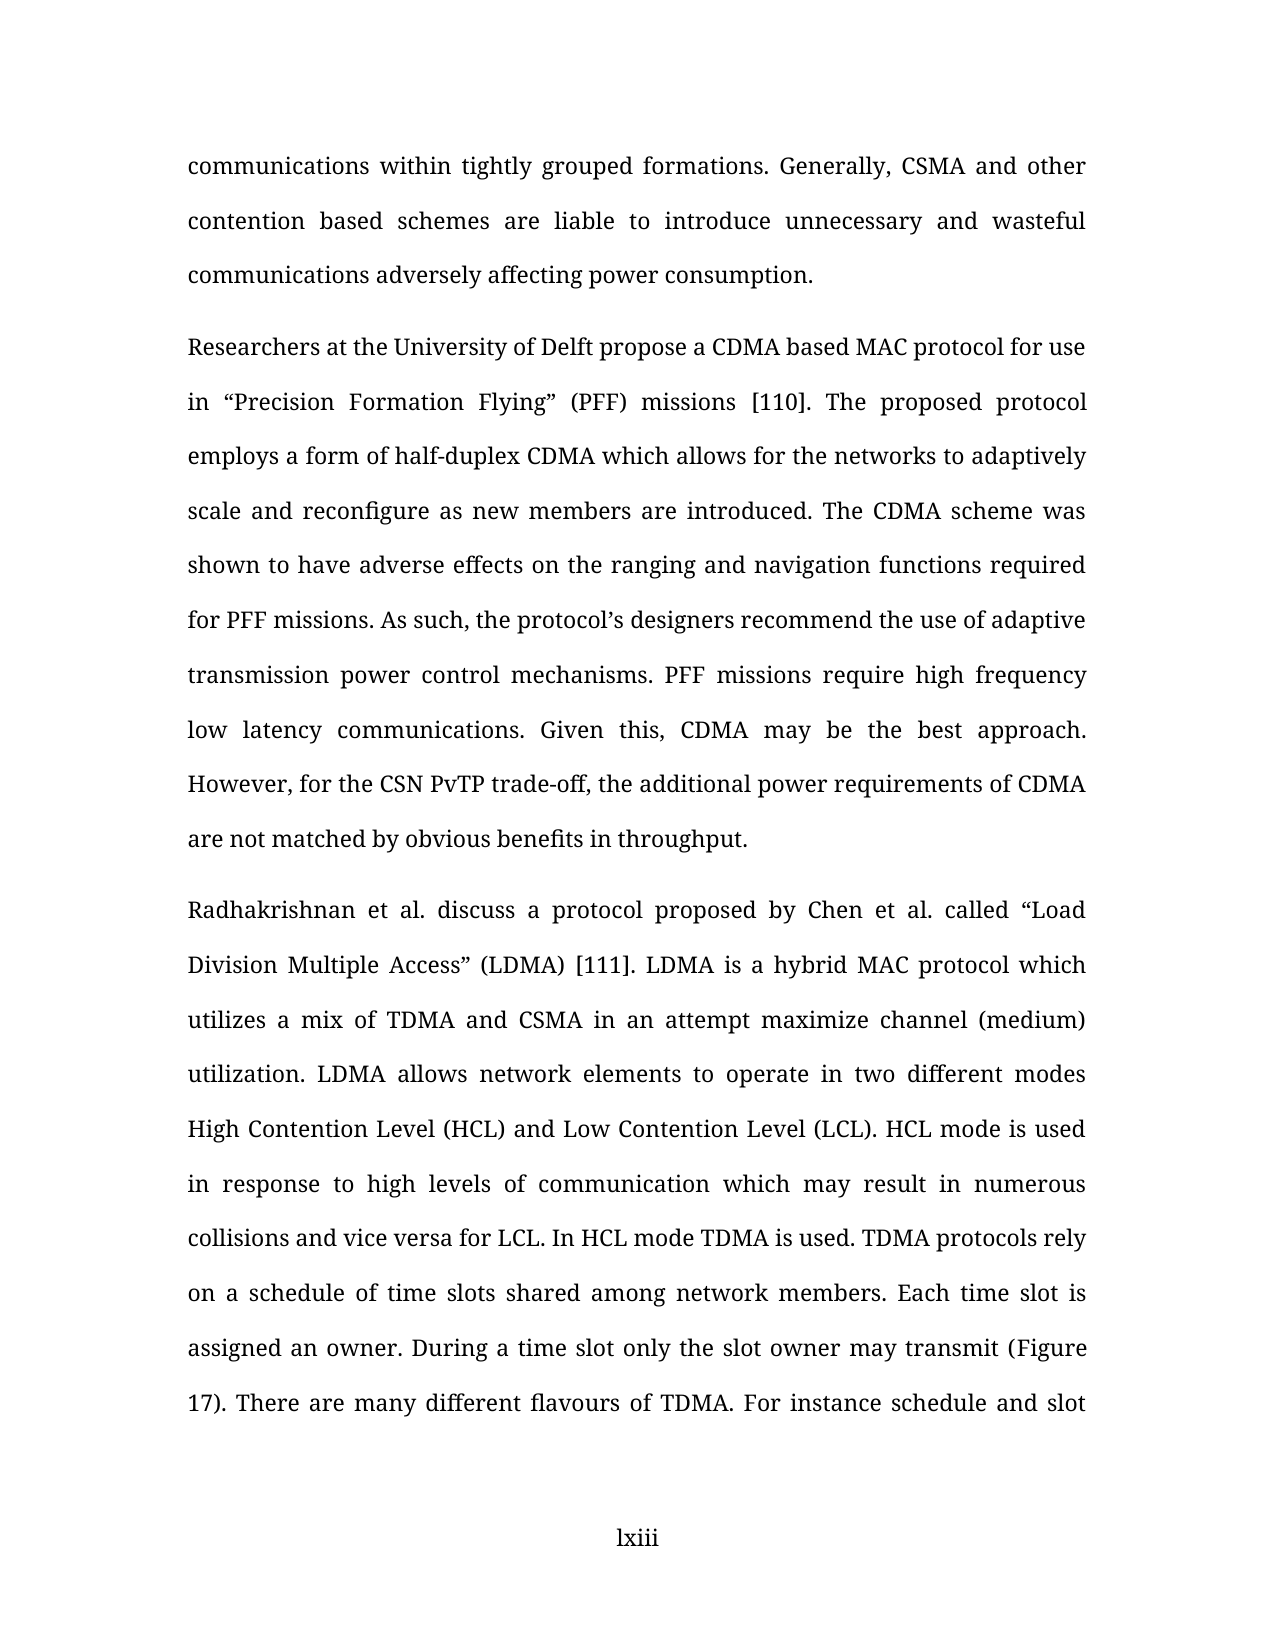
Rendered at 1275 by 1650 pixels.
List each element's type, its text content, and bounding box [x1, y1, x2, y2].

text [187, 894, 1087, 1418]
text Researchers at the University of Delft propose a CDMA based MAC protocol for use in “Precision Formation Flying” (PFF) missions [110]. The proposed protocol employs a form of half-duplex CDMA which allows for the networks to adaptively scale and reconfigure as new members are introduced. The CDMA scheme was shown to have adverse effects on the ranging and navigation functions required for PFF missions. As such, the protocol’s designers recommend the use of adaptive transmission power control mechanisms. PFF missions require high frequency low latency communications. Given this, CDMA may be the best approach. However, for the CSN PvTP trade-off, the additional power requirements of CDMA are not matched by obvious benefits in throughput. [187, 331, 1087, 854]
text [187, 150, 1087, 291]
